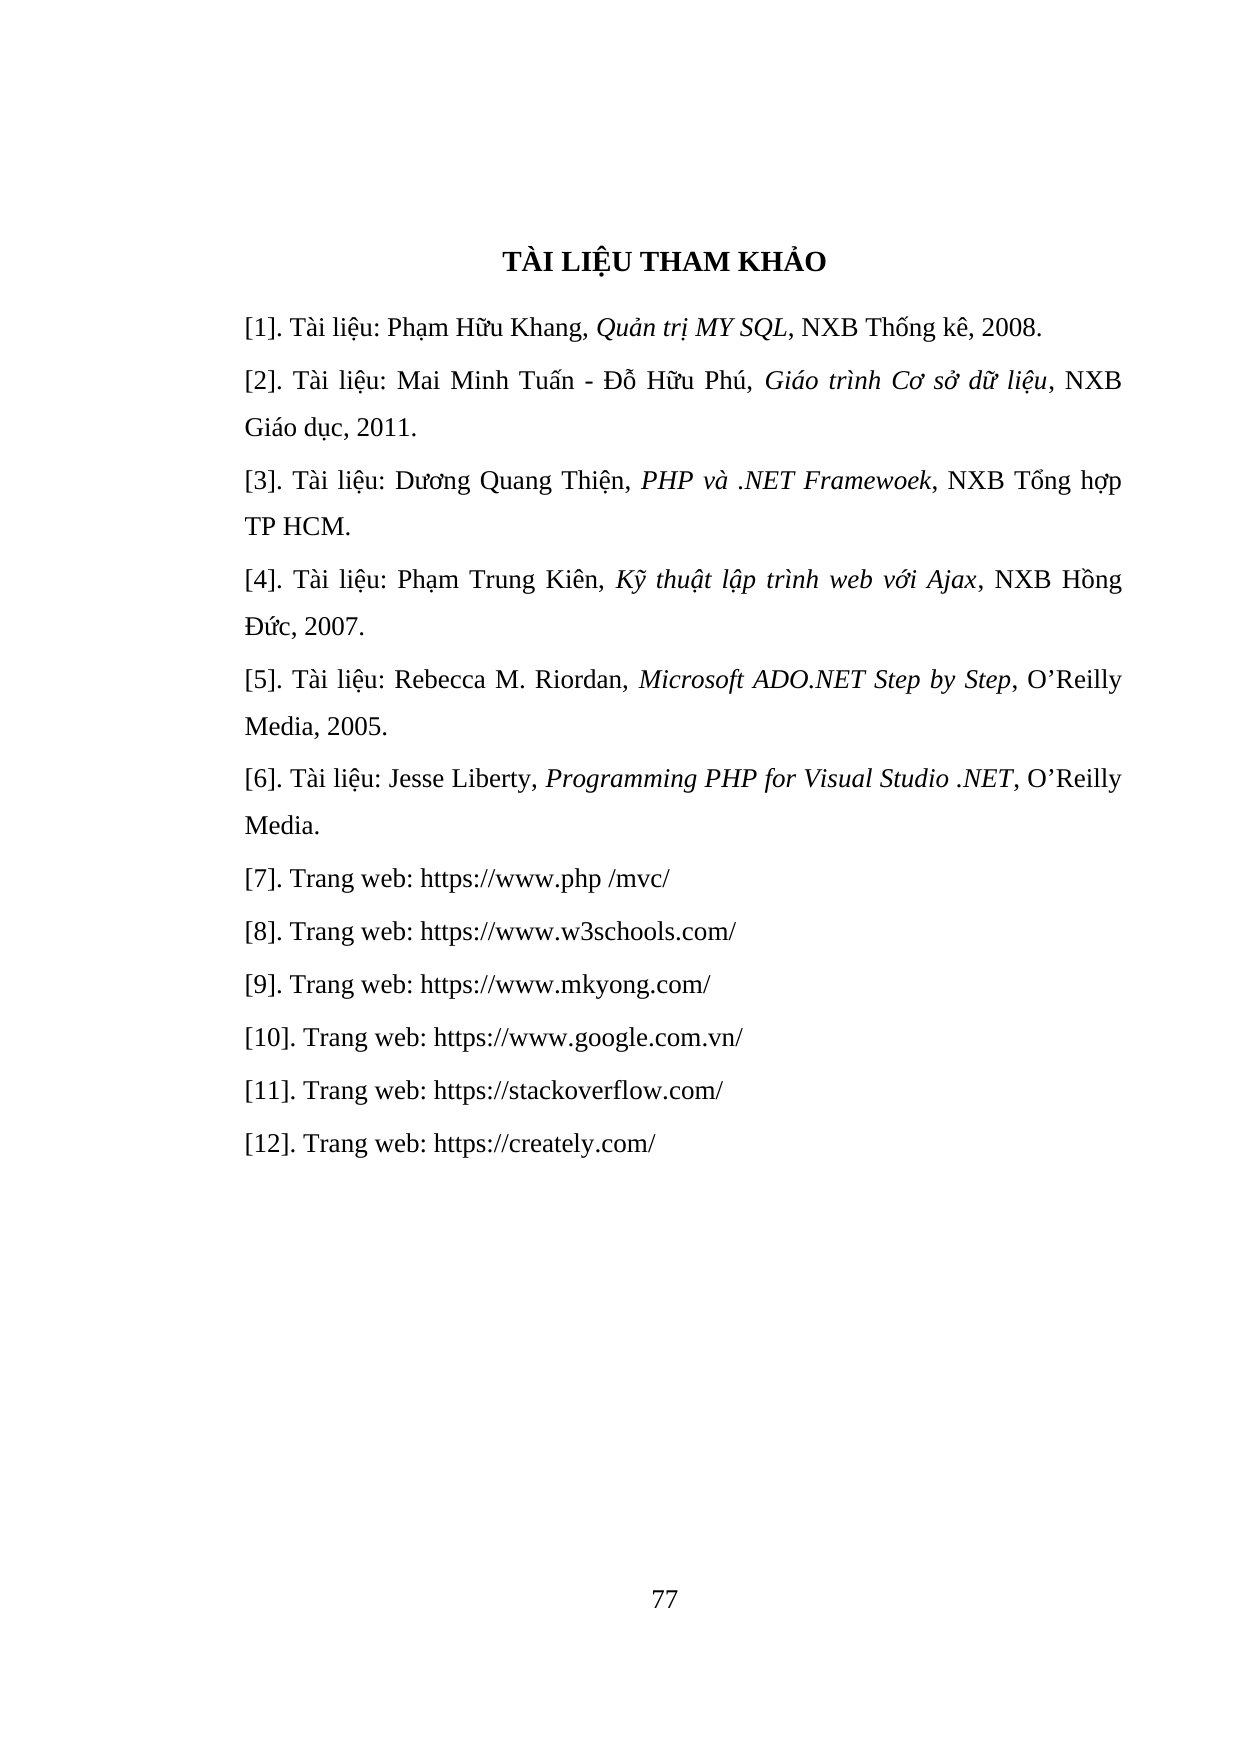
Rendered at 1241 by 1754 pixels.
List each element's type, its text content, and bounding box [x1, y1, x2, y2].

text [4]. Tài liệu: Phạm Trung Kiên, Kỹ thuật lập trình web với Ajax, NXB Hồng Đức, 2007. [244, 563, 1122, 641]
text [10]. Trang web: https://www.google.com.vn/ [244, 1021, 1122, 1052]
text [2]. Tài liệu: Mai Minh Tuấn - Đỗ Hữu Phú, Giáo trình Cơ sở dữ liệu, NXB Giáo dục, 2011. [244, 364, 1122, 442]
text [5]. Tài liệu: Rebecca M. Riordan, Microsoft ADO.NET Step by Step, O’Reilly Media, 2005. [244, 663, 1122, 741]
text [1]. Tài liệu: Phạm Hữu Khang, Quản trị MY SQL, NXB Thống kê, 2008. [244, 311, 1122, 342]
text [8]. Trang web: https://www.w3schools.com/ [244, 915, 1122, 946]
text [6]. Tài liệu: Jesse Liberty, Programming PHP for Visual Studio .NET, O’Reilly Media. [244, 763, 1122, 840]
text [9]. Trang web: https://www.mkyong.com/ [244, 968, 1122, 999]
text [11]. Trang web: https://stackoverflow.com/ [244, 1074, 1122, 1105]
text [12]. Trang web: https://creately.com/ [244, 1127, 1122, 1158]
subtitle TÀI LIỆU THAM KHẢO [207, 244, 1122, 278]
text [7]. Trang web: https://www.php /mvc/ [244, 862, 1122, 893]
text [3]. Tài liệu: Dương Quang Thiện, PHP và .NET Framewoek, NXB Tổng hợp TP HCM. [244, 464, 1122, 542]
